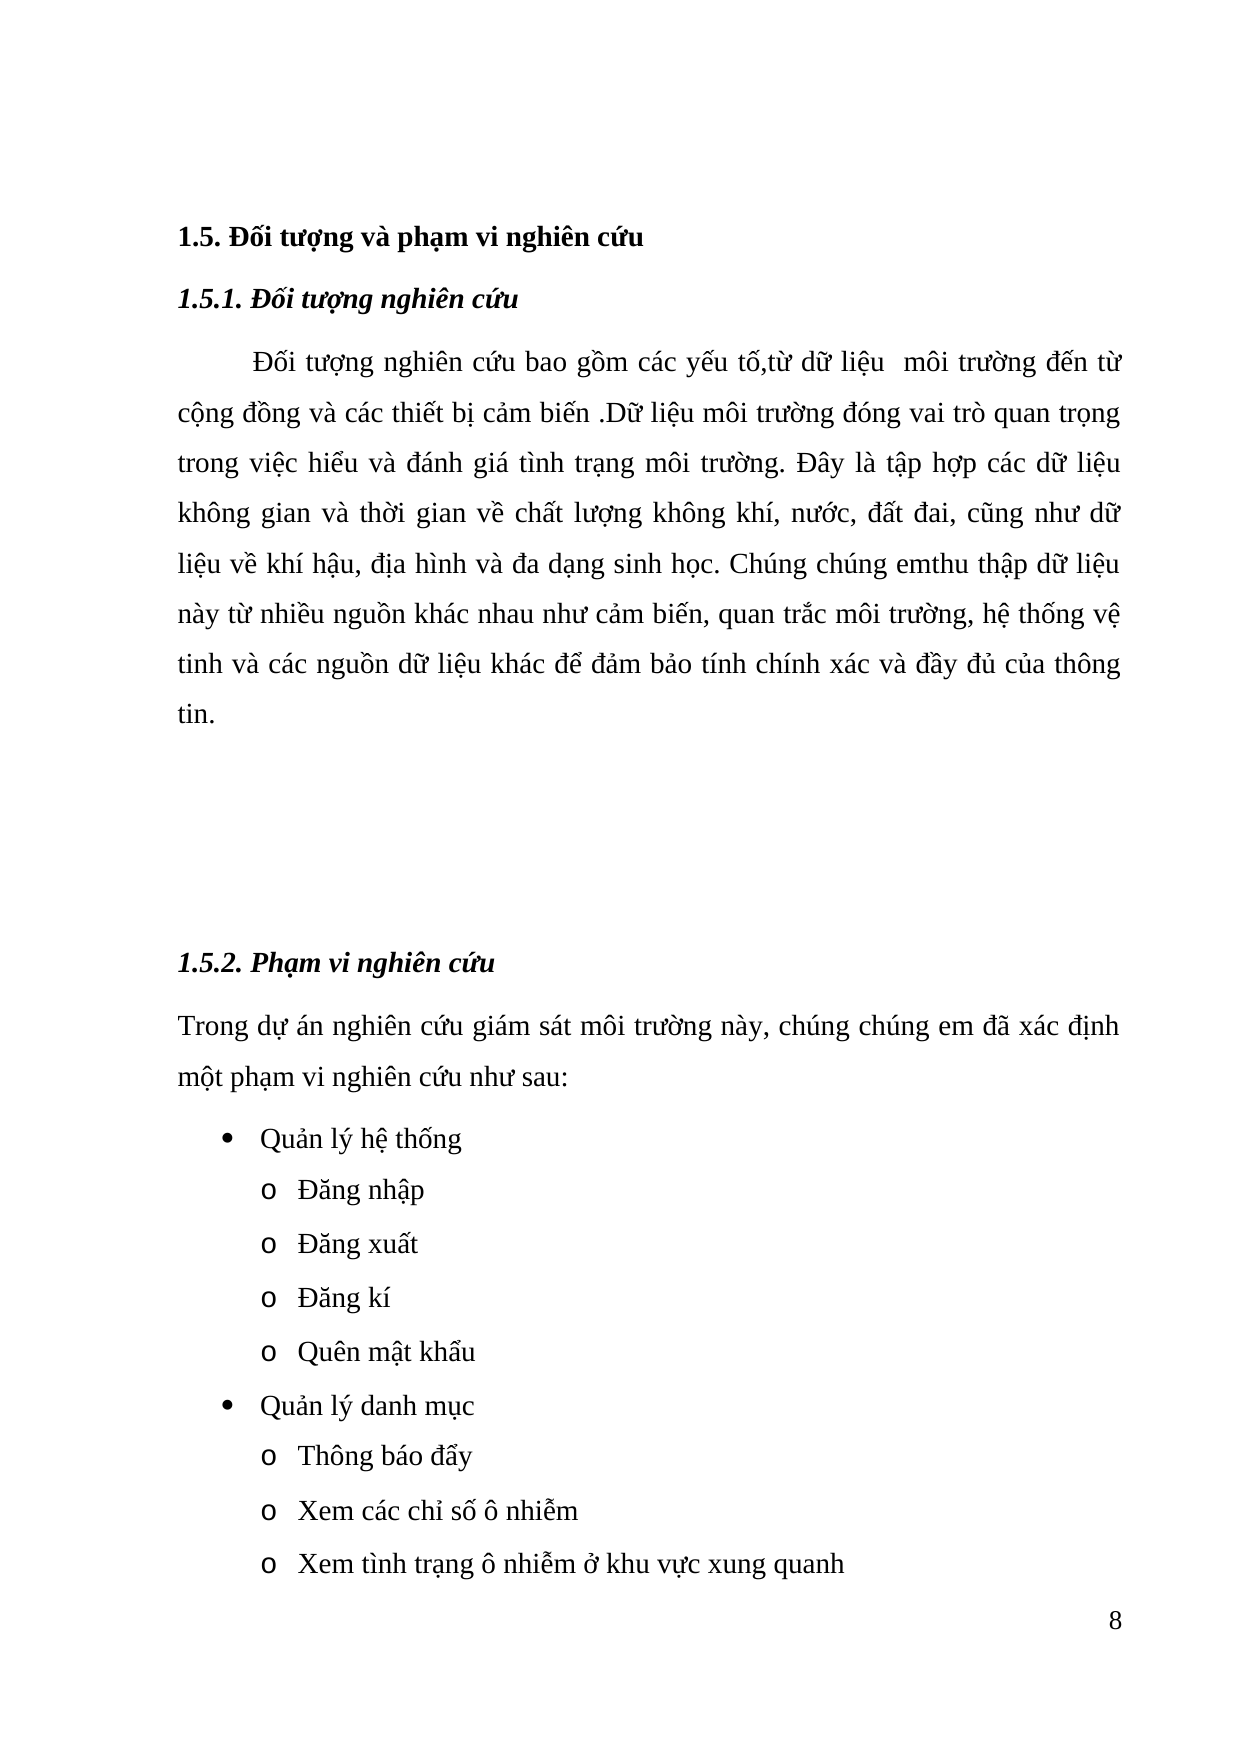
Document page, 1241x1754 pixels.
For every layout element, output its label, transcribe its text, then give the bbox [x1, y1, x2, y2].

list Đăng nhập [260, 1172, 1122, 1208]
list Xem tình trạng ô nhiễm ở khu vực xung quanh [260, 1547, 1122, 1583]
subtitle 1.5.1. Đối tượng nghiên cứu [177, 282, 1122, 315]
subtitle 1.5. Đối tượng và phạm vi nghiên cứu [177, 219, 1122, 252]
list Quên mật khẩu [260, 1334, 1122, 1370]
subtitle 1.5.2. Phạm vi nghiên cứu [177, 946, 1122, 979]
text Trong dự án nghiên cứu giám sát môi trường này, chúng chúng em đã xác định một phạm vi nghiên cứu như sau: [177, 1008, 1122, 1092]
list Quản lý danh mục [222, 1388, 1122, 1422]
list Đăng xuất [260, 1226, 1122, 1262]
list Xem các chỉ số ô nhiễm [260, 1493, 1122, 1529]
list Đăng kí [260, 1280, 1122, 1316]
text Đối tượng nghiên cứu bao gồm các yếu tố,từ dữ liệu môi trường đến từ cộng đồng và các thiết bị cảm biến .Dữ liệu môi trường đóng vai trò quan trọng trong việc hiểu và đánh giá tình trạng môi trường. Đây là tập hợp các dữ liệu không gian và thời gian về chất lượng không khí, nước, đất đai, cũng như dữ liệu về khí hậu, địa hình và đa dạng sinh học. Chúng chúng emthu thập dữ liệu này từ nhiều nguồn khác nhau như cảm biến, quan trắc môi trường, hệ thống vệ tinh và các nguồn dữ liệu khác để đảm bảo tính chính xác và đầy đủ của thông tin. [177, 344, 1122, 730]
list Quản lý hệ thống [222, 1121, 1122, 1155]
list Thông báo đẩy [260, 1438, 1122, 1474]
